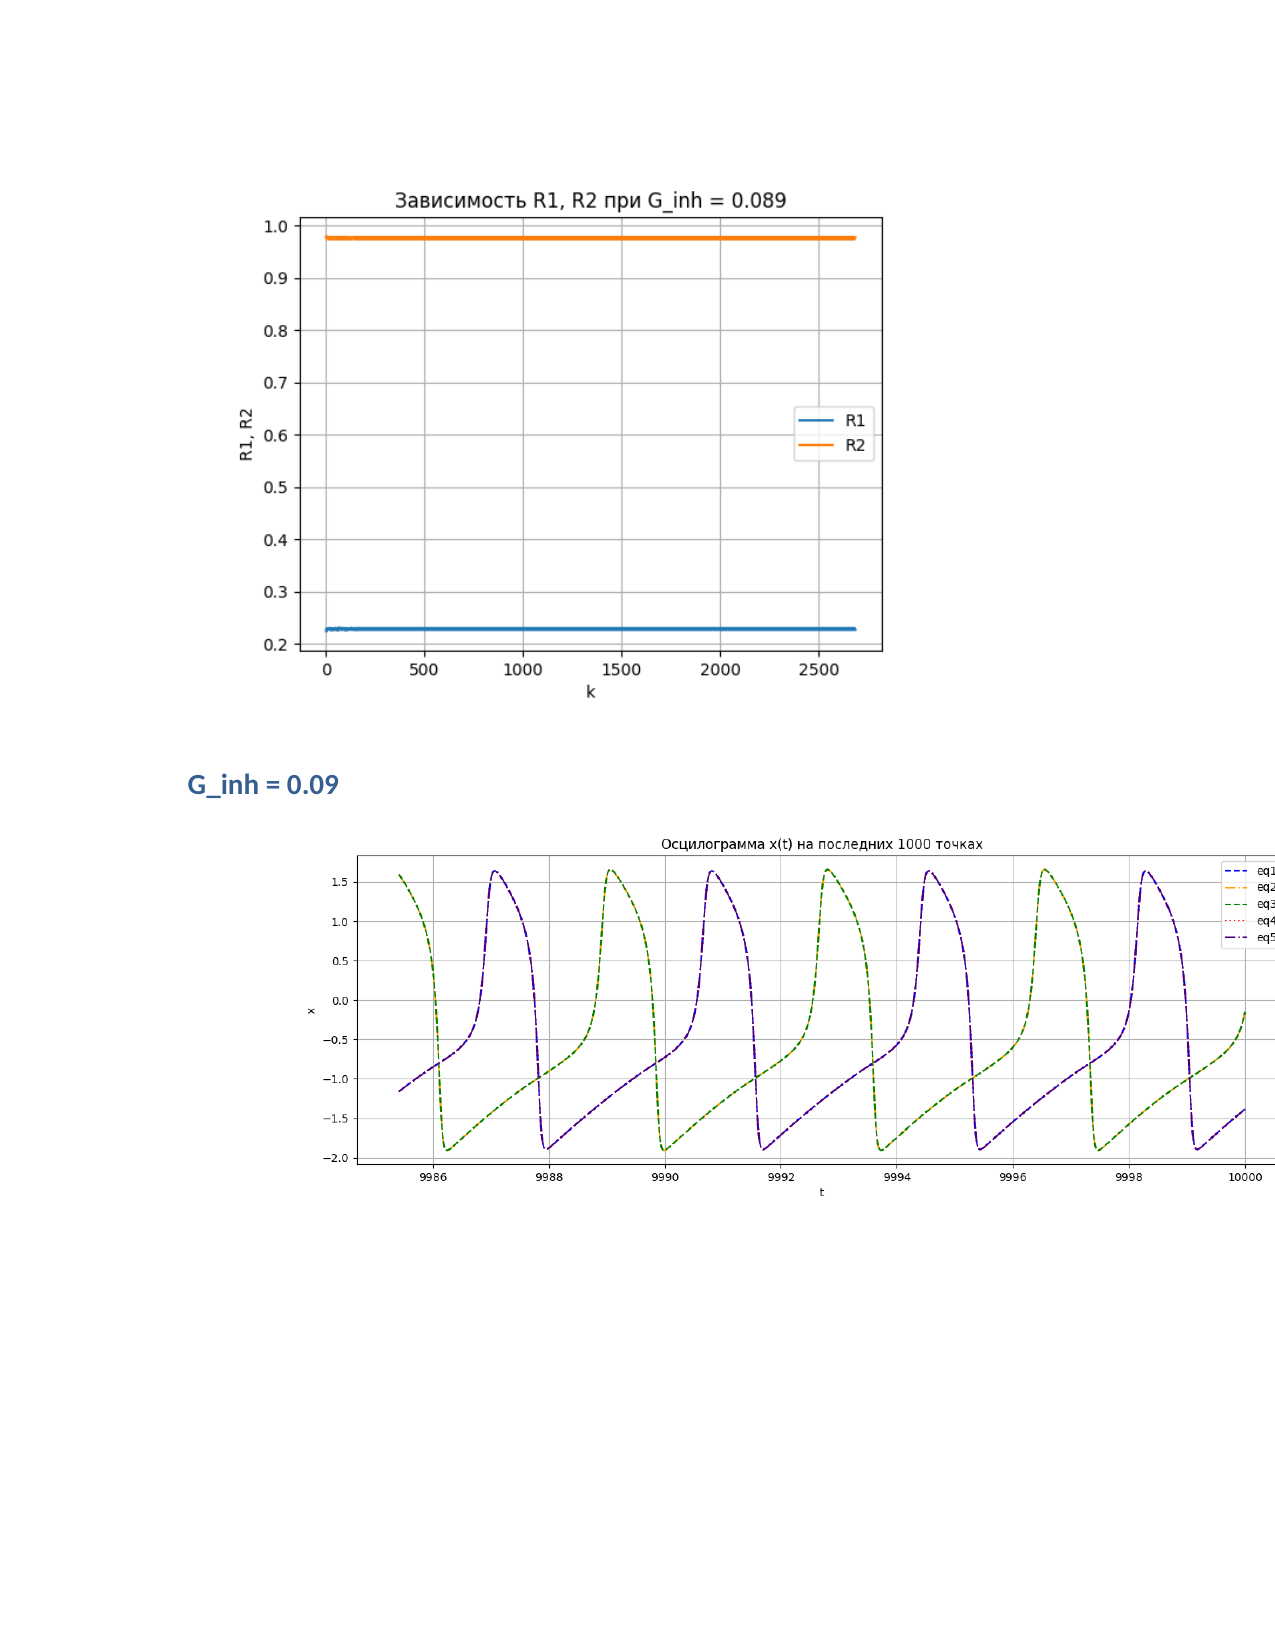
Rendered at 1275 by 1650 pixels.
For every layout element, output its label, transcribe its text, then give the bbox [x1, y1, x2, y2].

subtitle G_inh = 0.09 [187, 766, 1087, 802]
picture [206, 150, 957, 713]
picture [206, 807, 1275, 1208]
